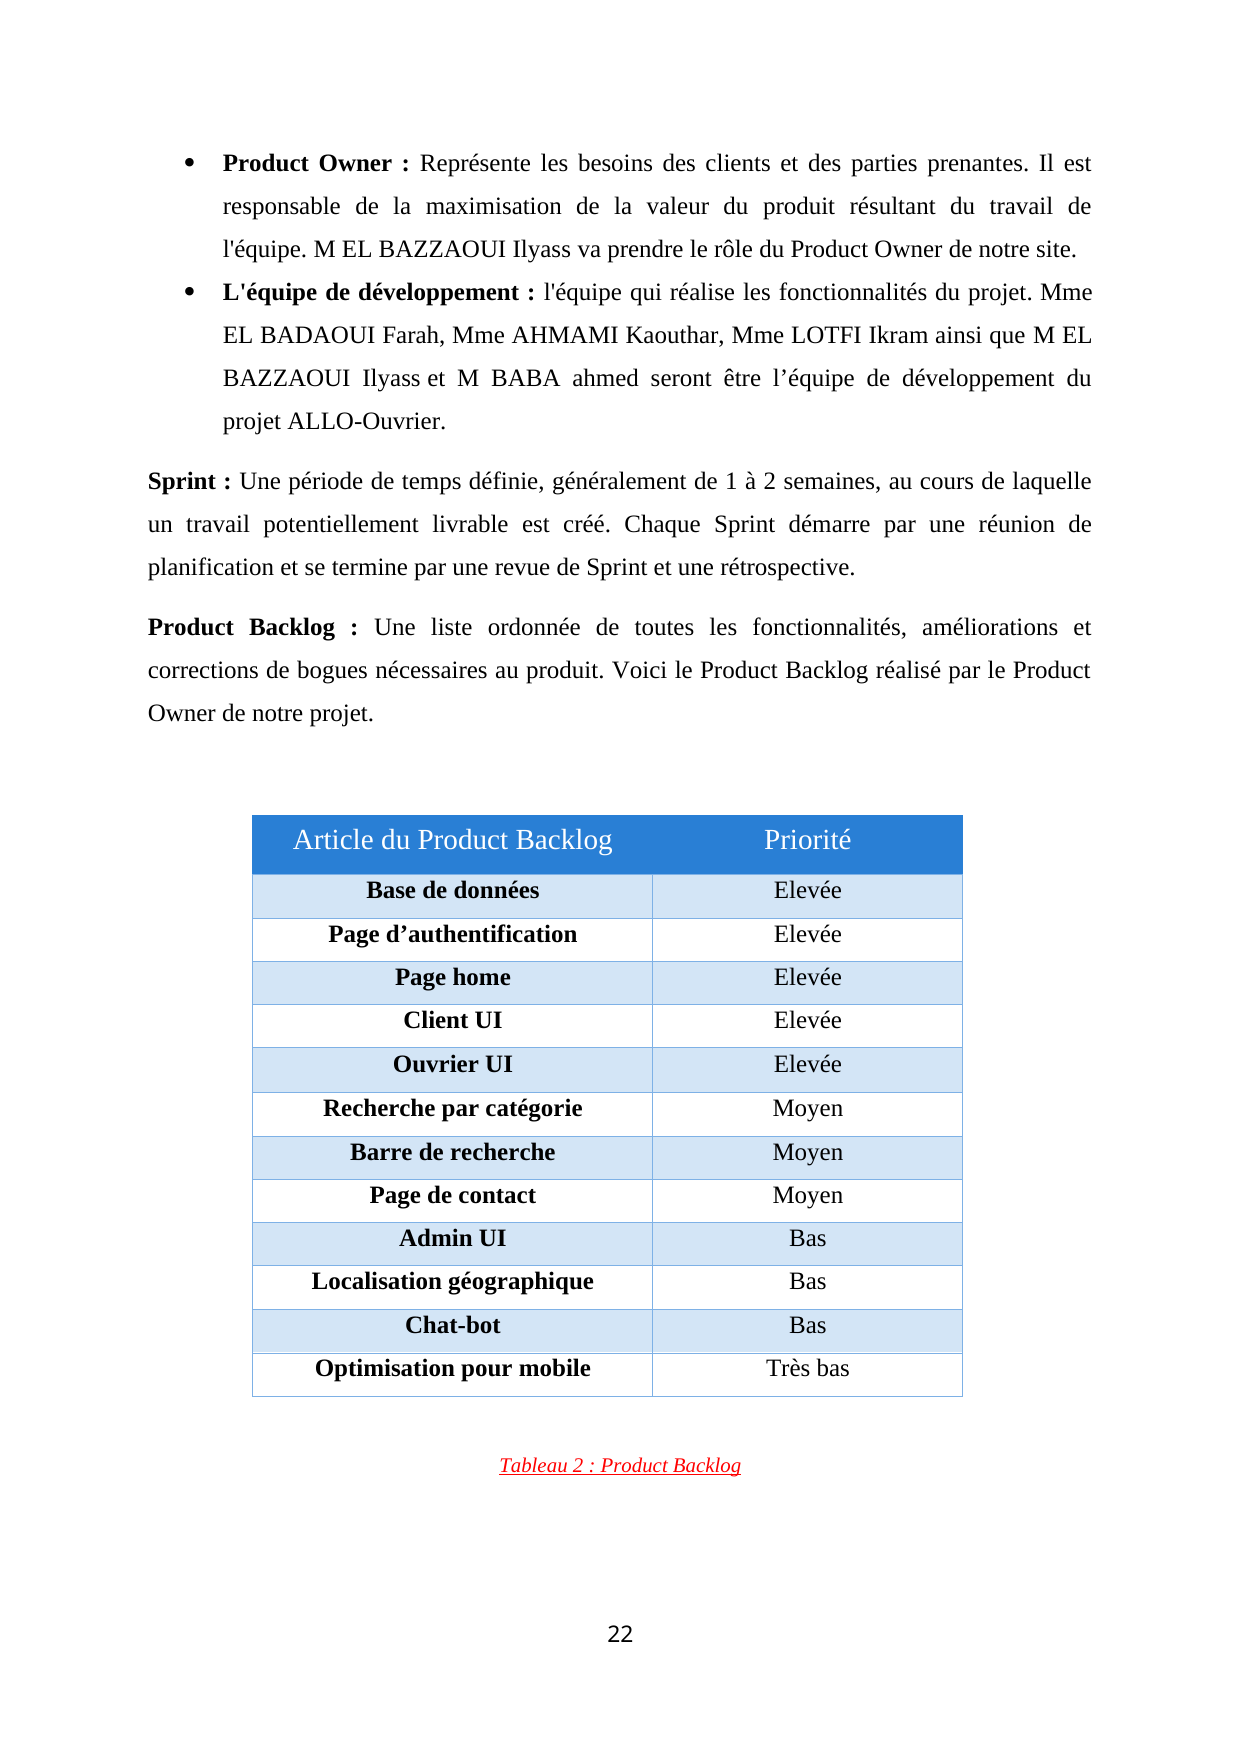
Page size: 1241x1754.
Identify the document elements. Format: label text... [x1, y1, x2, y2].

table_cell Ouvrier UI [253, 1048, 652, 1092]
table_cell Elevée [653, 962, 962, 1004]
table_cell Bas [653, 1223, 962, 1265]
table_cell Moyen [653, 1137, 962, 1179]
table_cell Moyen [653, 1093, 962, 1136]
table_cell Barre de recherche [253, 1137, 652, 1179]
table_cell Recherche par catégorie [253, 1093, 652, 1136]
table_cell Elevée [653, 1048, 962, 1092]
table_cell Page home [253, 962, 652, 1004]
table_cell Chat-bot [253, 1310, 652, 1352]
table_cell Page de contact [253, 1180, 652, 1222]
table_cell Page d’authentification [253, 919, 652, 961]
text Tableau 2 : Product Backlog [148, 1453, 1092, 1477]
table_cell Elevée [653, 919, 962, 961]
table_header Article du Product Backlog [253, 816, 652, 874]
table_cell Client UI [253, 1005, 652, 1047]
table_cell Admin UI [253, 1223, 652, 1265]
table_cell Moyen [653, 1180, 962, 1222]
text Sprint : Une période de temps définie, généralement de 1 à 2 semaines, au cours de laquelle un travail potentiellement livrable est créé. Chaque Sprint démarre par une réunion de planification et se termine par une revue de Sprint et une rétrospective. [148, 466, 1092, 581]
table_cell Localisation géographique [253, 1266, 652, 1308]
table_cell Optimisation pour mobile [253, 1354, 652, 1396]
table_cell Base de données [253, 875, 652, 918]
text Product Backlog : Une liste ordonnée de toutes les fonctionnalités, améliorations et corrections de bogues nécessaires au produit. Voici le Product Backlog réalisé par le Product Owner de notre projet. [148, 612, 1092, 727]
table_cell Très bas [653, 1354, 962, 1396]
table_cell Elevée [653, 1005, 962, 1047]
list Product Owner : Représente les besoins des clients et des parties prenantes. Il est responsable de la maximisation de la valeur du produit résultant du travail de l'équipe. M EL BAZZAOUI Ilyass va prendre le rôle du Product Owner de notre site. [185, 148, 1092, 263]
table_header Priorité [653, 816, 962, 874]
table_cell Bas [653, 1310, 962, 1352]
list L'équipe de développement : l'équipe qui réalise les fonctionnalités du projet. Mme EL BADAOUI Farah, Mme AHMAMI Kaouthar, Mme LOTFI Ikram ainsi que M EL BAZZAOUI Ilyass et M BABA ahmed seront être l’équipe de développement du projet ALLO-Ouvrier. [185, 277, 1092, 435]
table_cell Elevée [653, 875, 962, 918]
table_cell Bas [653, 1266, 962, 1308]
